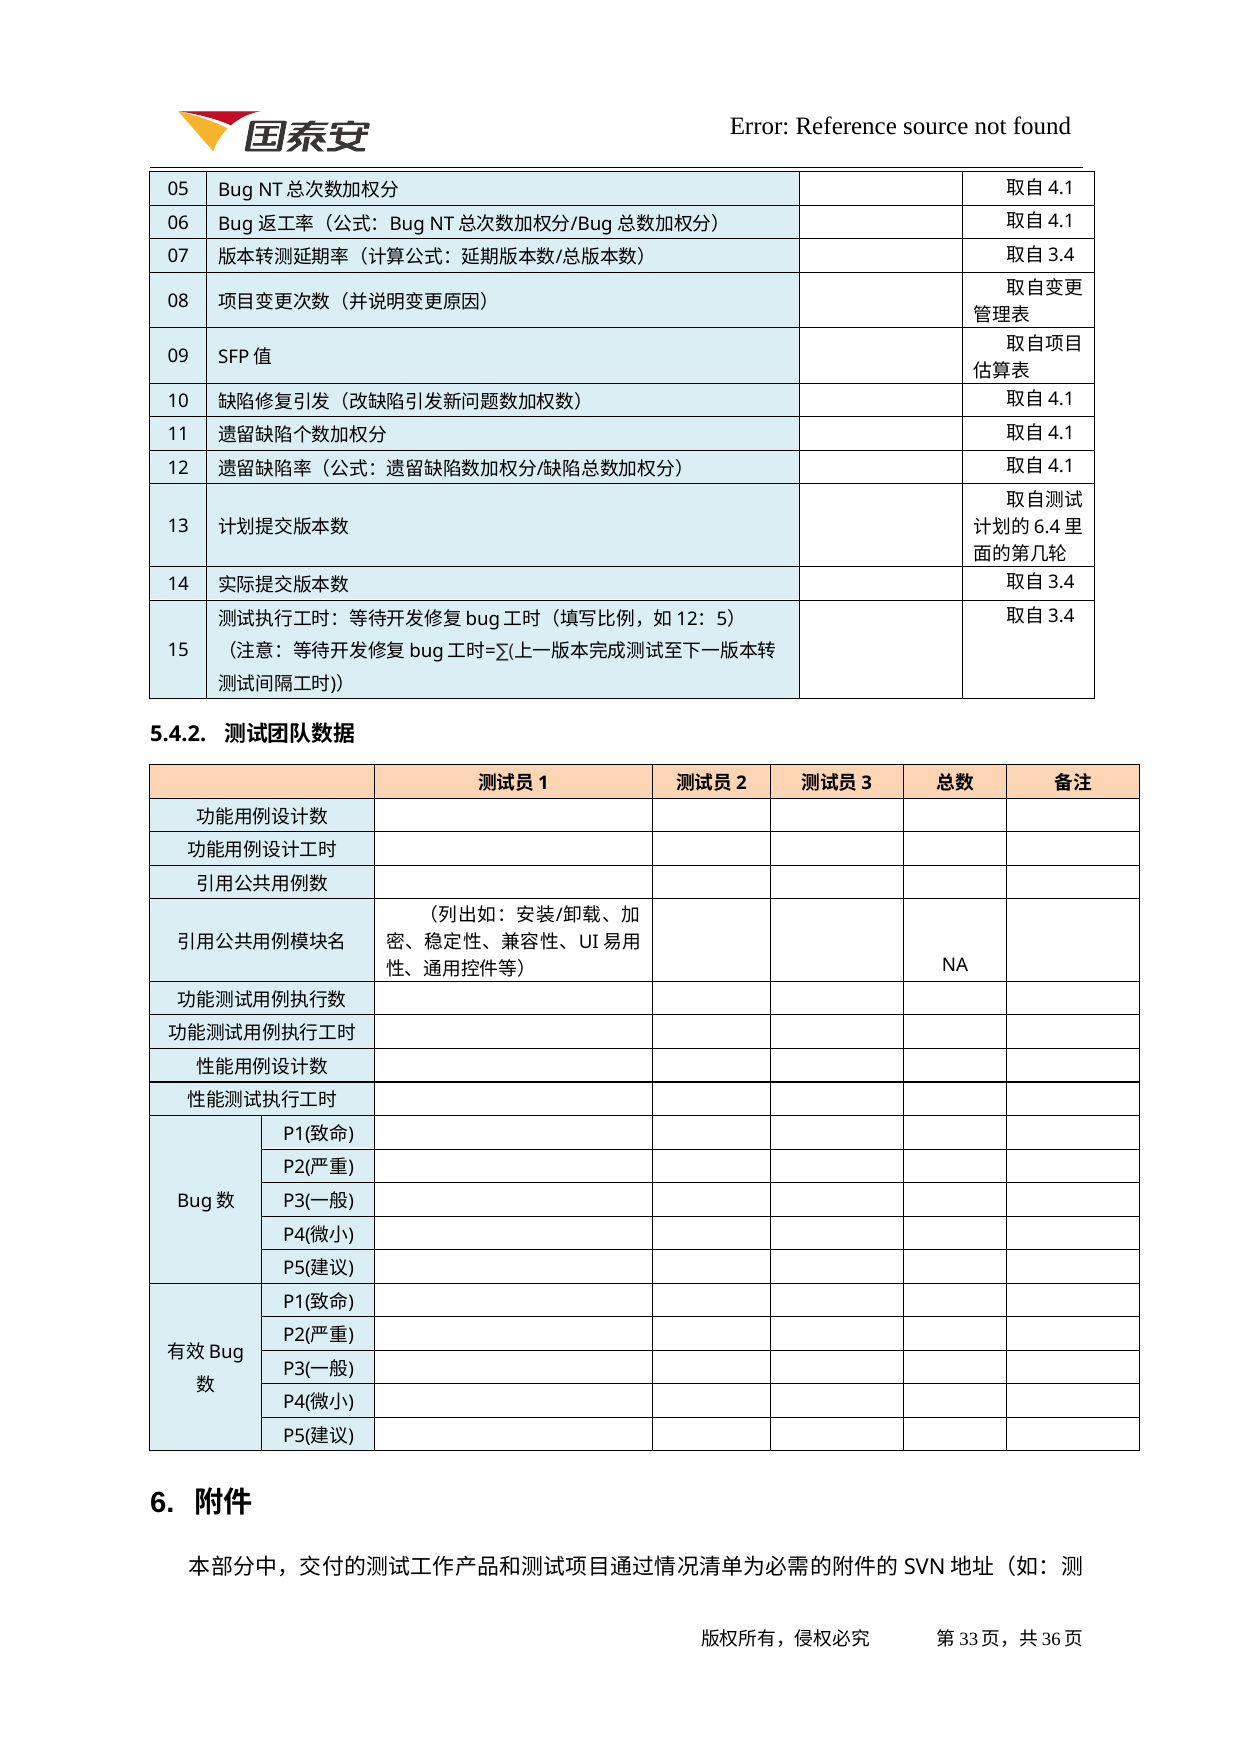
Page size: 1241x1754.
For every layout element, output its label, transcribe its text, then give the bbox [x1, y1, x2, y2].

table_cell [1007, 899, 1139, 981]
table_cell [800, 239, 962, 272]
table_cell [375, 1250, 652, 1283]
table_cell （列出如：安装/卸载、加密、稳定性、兼容性、UI易用性、通用控件等） [375, 899, 652, 981]
table_cell [375, 1049, 652, 1081]
table_cell [375, 1384, 652, 1417]
table_cell 07 [150, 239, 206, 272]
table_cell [771, 1083, 903, 1115]
table_cell 10 [150, 384, 206, 416]
table_cell [904, 1150, 1006, 1182]
table_cell [904, 1116, 1006, 1148]
table_cell [904, 1250, 1006, 1283]
table_cell [653, 1351, 770, 1383]
table_cell [375, 866, 652, 898]
table_cell [1007, 1116, 1139, 1148]
table_cell [771, 1049, 903, 1081]
table_cell [375, 1116, 652, 1148]
table_cell [904, 1183, 1006, 1216]
picture [150, 88, 393, 163]
table_cell [904, 1083, 1006, 1115]
table_cell [1007, 1049, 1139, 1081]
table_cell [375, 1351, 652, 1383]
table_cell [653, 1116, 770, 1148]
table_cell 11 [150, 417, 206, 450]
table_cell [375, 1015, 652, 1048]
table_cell [375, 1183, 652, 1216]
table_cell [653, 1217, 770, 1249]
table_cell P4(微小) [262, 1384, 374, 1417]
table_cell [904, 1384, 1006, 1417]
table_cell 13 [150, 484, 206, 566]
table_cell [904, 1284, 1006, 1316]
table_cell 09 [150, 328, 206, 383]
table_cell 取自4.1 [963, 172, 1094, 205]
table_cell 缺陷修复引发（改缺陷引发新问题数加权数） [207, 384, 799, 416]
table_cell 取自3.4 [963, 239, 1094, 272]
table_cell [375, 1317, 652, 1350]
table_cell [653, 1150, 770, 1182]
table_cell 取自4.1 [963, 417, 1094, 450]
table_cell 遗留缺陷个数加权分 [207, 417, 799, 450]
table_cell 有效Bug数 [150, 1284, 261, 1450]
text 本部分中，交付的测试工作产品和测试项目通过情况清单为必需的附件的SVN地址（如：测试计划和测试用例为本测试报告文档的参考文档），其余可根据实际测试内容进行裁剪，不同的测试报告根据需要可以给出不同类型的附件SVN地址。附件的目的是帮助本报告的使用者理解报告，记录修改情况和有用的数据等。 [150, 1549, 1083, 1581]
table_cell [1007, 1217, 1139, 1249]
table_cell 06 [150, 206, 206, 238]
table_cell 取自4.1 [963, 384, 1094, 416]
table_cell Bug 返工率（公式：Bug NT总次数加权分/Bug 总数加权分） [207, 206, 799, 238]
table_cell [771, 1116, 903, 1148]
table_cell 项目变更次数（并说明变更原因） [207, 273, 799, 327]
table_cell 08 [150, 273, 206, 327]
table_cell [375, 1217, 652, 1249]
table_cell [375, 982, 652, 1014]
table_cell SFP值 [207, 328, 799, 383]
table_cell 遗留缺陷率（公式：遗留缺陷数加权分/缺陷总数加权分） [207, 451, 799, 483]
table_header [150, 765, 374, 798]
subtitle 附件 [150, 1468, 1083, 1533]
table_cell [800, 172, 962, 205]
table_cell [375, 1418, 652, 1450]
table_header 测试员3 [771, 765, 903, 798]
table_cell 05 [150, 172, 206, 205]
table_cell 功能测试用例执行数 [150, 982, 374, 1014]
table_cell P3(一般) [262, 1183, 374, 1216]
table_cell [1007, 1284, 1139, 1316]
table_cell 取自项目估算表 [963, 328, 1094, 383]
table_cell P5(建议) [262, 1418, 374, 1450]
table_cell [800, 384, 962, 416]
table_cell [904, 1317, 1006, 1350]
table_cell [904, 1418, 1006, 1450]
table_cell P1(致命) [262, 1116, 374, 1148]
table_cell [1007, 832, 1139, 865]
table_cell [653, 1049, 770, 1081]
table_cell 实际提交版本数 [207, 567, 799, 599]
table_cell [800, 273, 962, 327]
table_cell [771, 866, 903, 898]
table_cell [800, 567, 962, 599]
table_cell NA [904, 899, 1006, 981]
table_cell [653, 799, 770, 831]
table_cell [375, 832, 652, 865]
table_cell [653, 1183, 770, 1216]
table_cell [1007, 1250, 1139, 1283]
table_cell 计划提交版本数 [207, 484, 799, 566]
table_cell [800, 601, 962, 698]
table_cell [653, 832, 770, 865]
table_cell 取自4.1 [963, 206, 1094, 238]
table_cell [904, 1049, 1006, 1081]
subtitle 测试团队数据 [150, 715, 1083, 748]
table_cell P4(微小) [262, 1217, 374, 1249]
table_cell 取自3.4 [963, 567, 1094, 599]
table_cell P2(严重) [262, 1317, 374, 1350]
table_cell [771, 832, 903, 865]
table_cell 取自变更管理表 [963, 273, 1094, 327]
table_cell [771, 1284, 903, 1316]
table_cell 取自测试计划的6.4里面的第几轮 [963, 484, 1094, 566]
table_cell [771, 1317, 903, 1350]
table_cell 引用公共用例模块名 [150, 899, 374, 981]
table_cell [1007, 1351, 1139, 1383]
table_cell [1007, 866, 1139, 898]
table_cell [800, 451, 962, 483]
table_cell [1007, 799, 1139, 831]
table_header 备注 [1007, 765, 1139, 798]
table_cell [1007, 1317, 1139, 1350]
table_cell 功能测试用例执行工时 [150, 1015, 374, 1048]
table_cell [800, 417, 962, 450]
table_cell P5(建议) [262, 1250, 374, 1283]
table_cell [653, 1015, 770, 1048]
table_cell [800, 484, 962, 566]
table_cell [1007, 1384, 1139, 1417]
table_cell [771, 799, 903, 831]
table_cell P1(致命) [262, 1284, 374, 1316]
table_cell [771, 1150, 903, 1182]
table_cell [653, 866, 770, 898]
table_cell [653, 1083, 770, 1115]
table_cell [771, 1351, 903, 1383]
table_cell [904, 866, 1006, 898]
table_cell [771, 1183, 903, 1216]
table_header 总数 [904, 765, 1006, 798]
table_cell [1007, 982, 1139, 1014]
table_header 测试员1 [375, 765, 652, 798]
table_cell [800, 206, 962, 238]
table_cell 功能用例设计数 [150, 799, 374, 831]
table_cell [904, 799, 1006, 831]
table_cell 15 [150, 601, 206, 698]
table_cell [771, 1250, 903, 1283]
table_cell 测试执行工时：等待开发修复bug工时（填写比例，如12：5） （注意：等待开发修复bug工时=∑(上一版本完成测试至下一版本转测试间隔工时)） [207, 601, 799, 698]
table_cell [771, 1384, 903, 1417]
table_cell [800, 328, 962, 383]
table_cell [653, 899, 770, 981]
table_cell [904, 982, 1006, 1014]
table_cell [1007, 1418, 1139, 1450]
table_cell [375, 1284, 652, 1316]
table_cell [653, 1317, 770, 1350]
table_cell [904, 1351, 1006, 1383]
table_cell P3(一般) [262, 1351, 374, 1383]
table_cell [904, 1015, 1006, 1048]
table_cell [653, 1384, 770, 1417]
table_cell 取自3.4 [963, 601, 1094, 698]
table_cell [1007, 1150, 1139, 1182]
table_cell 引用公共用例数 [150, 866, 374, 898]
table_cell [904, 832, 1006, 865]
table_cell [771, 982, 903, 1014]
table_cell 性能测试执行工时 [150, 1083, 374, 1115]
table_cell [653, 1250, 770, 1283]
table_cell [375, 799, 652, 831]
table_cell [771, 1217, 903, 1249]
table_cell Bug NT总次数加权分 [207, 172, 799, 205]
table_cell Bug数 [150, 1116, 261, 1283]
table_cell [771, 899, 903, 981]
table_cell [653, 982, 770, 1014]
table_cell 功能用例设计工时 [150, 832, 374, 865]
table_cell [771, 1015, 903, 1048]
table_cell 12 [150, 451, 206, 483]
table_cell 版本转测延期率（计算公式：延期版本数/总版本数） [207, 239, 799, 272]
table_cell [904, 1217, 1006, 1249]
table_header 测试员2 [653, 765, 770, 798]
table_cell [375, 1150, 652, 1182]
table_cell P2(严重) [262, 1150, 374, 1182]
table_cell 性能用例设计数 [150, 1049, 374, 1081]
table_cell [1007, 1015, 1139, 1048]
table_cell 14 [150, 567, 206, 599]
table_cell [1007, 1183, 1139, 1216]
table_cell [1007, 1083, 1139, 1115]
table_cell [771, 1418, 903, 1450]
table_cell 取自4.1 [963, 451, 1094, 483]
table_cell [653, 1418, 770, 1450]
table_cell [375, 1083, 652, 1115]
table_cell [653, 1284, 770, 1316]
